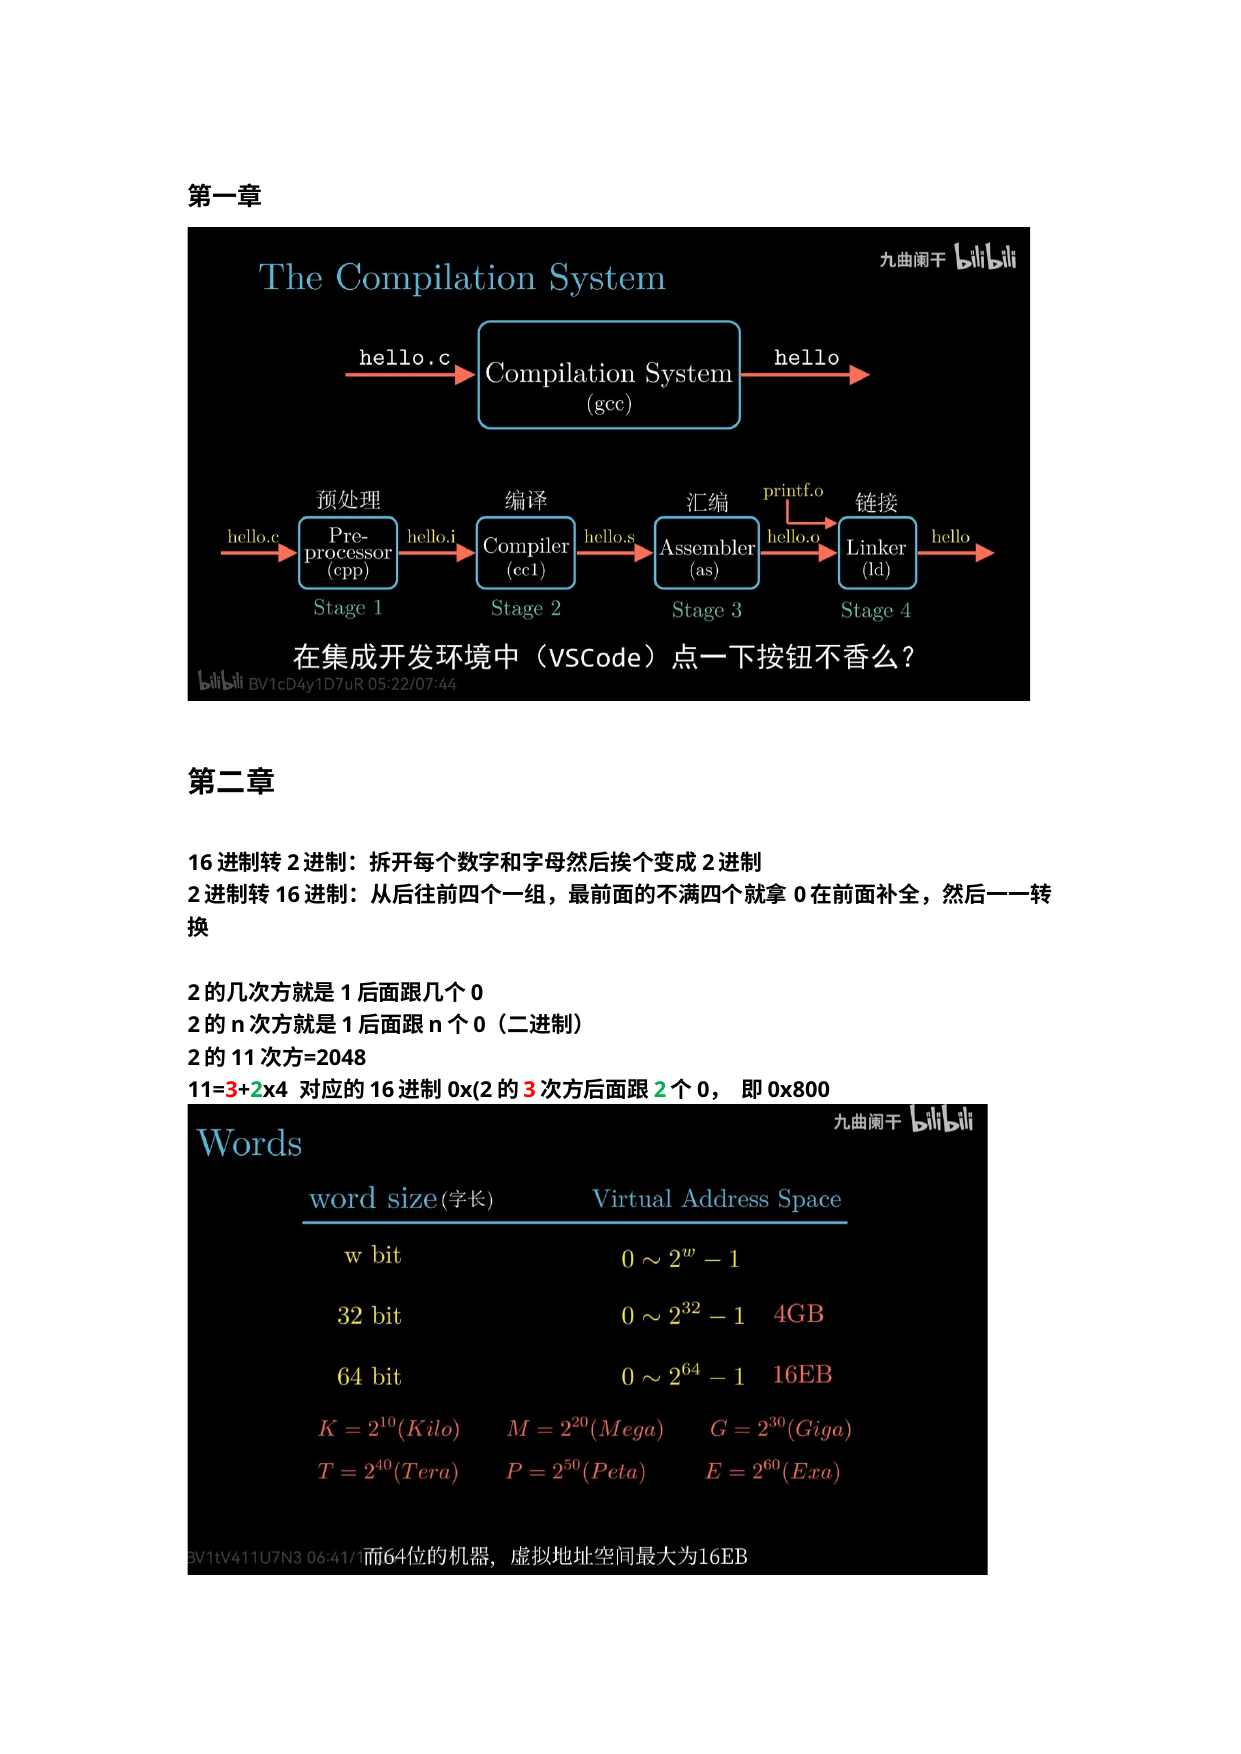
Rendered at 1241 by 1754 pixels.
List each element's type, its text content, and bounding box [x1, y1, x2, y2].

text 2的几次方就是1后面跟几个0 [187, 974, 1053, 1007]
text 2的11次方=2048 [187, 1039, 1053, 1072]
picture [187, 1104, 988, 1575]
text 2的n次方就是1后面跟n个0（二进制） [187, 1007, 1053, 1039]
text 2进制转16进制：从后往前四个一组，最前面的不满四个就拿0在前面补全，然后一一转换 [187, 877, 1053, 942]
text 16进制转2进制：拆开每个数字和字母然后挨个变成2进制 [187, 844, 1053, 877]
text 第二章 [187, 747, 1053, 812]
text 第一章 [187, 162, 1053, 227]
text 11=3+2x4 对应的16进制 0x(2的3次方后面跟2个0， 即0x800 [187, 1072, 1053, 1104]
picture [187, 227, 1031, 701]
